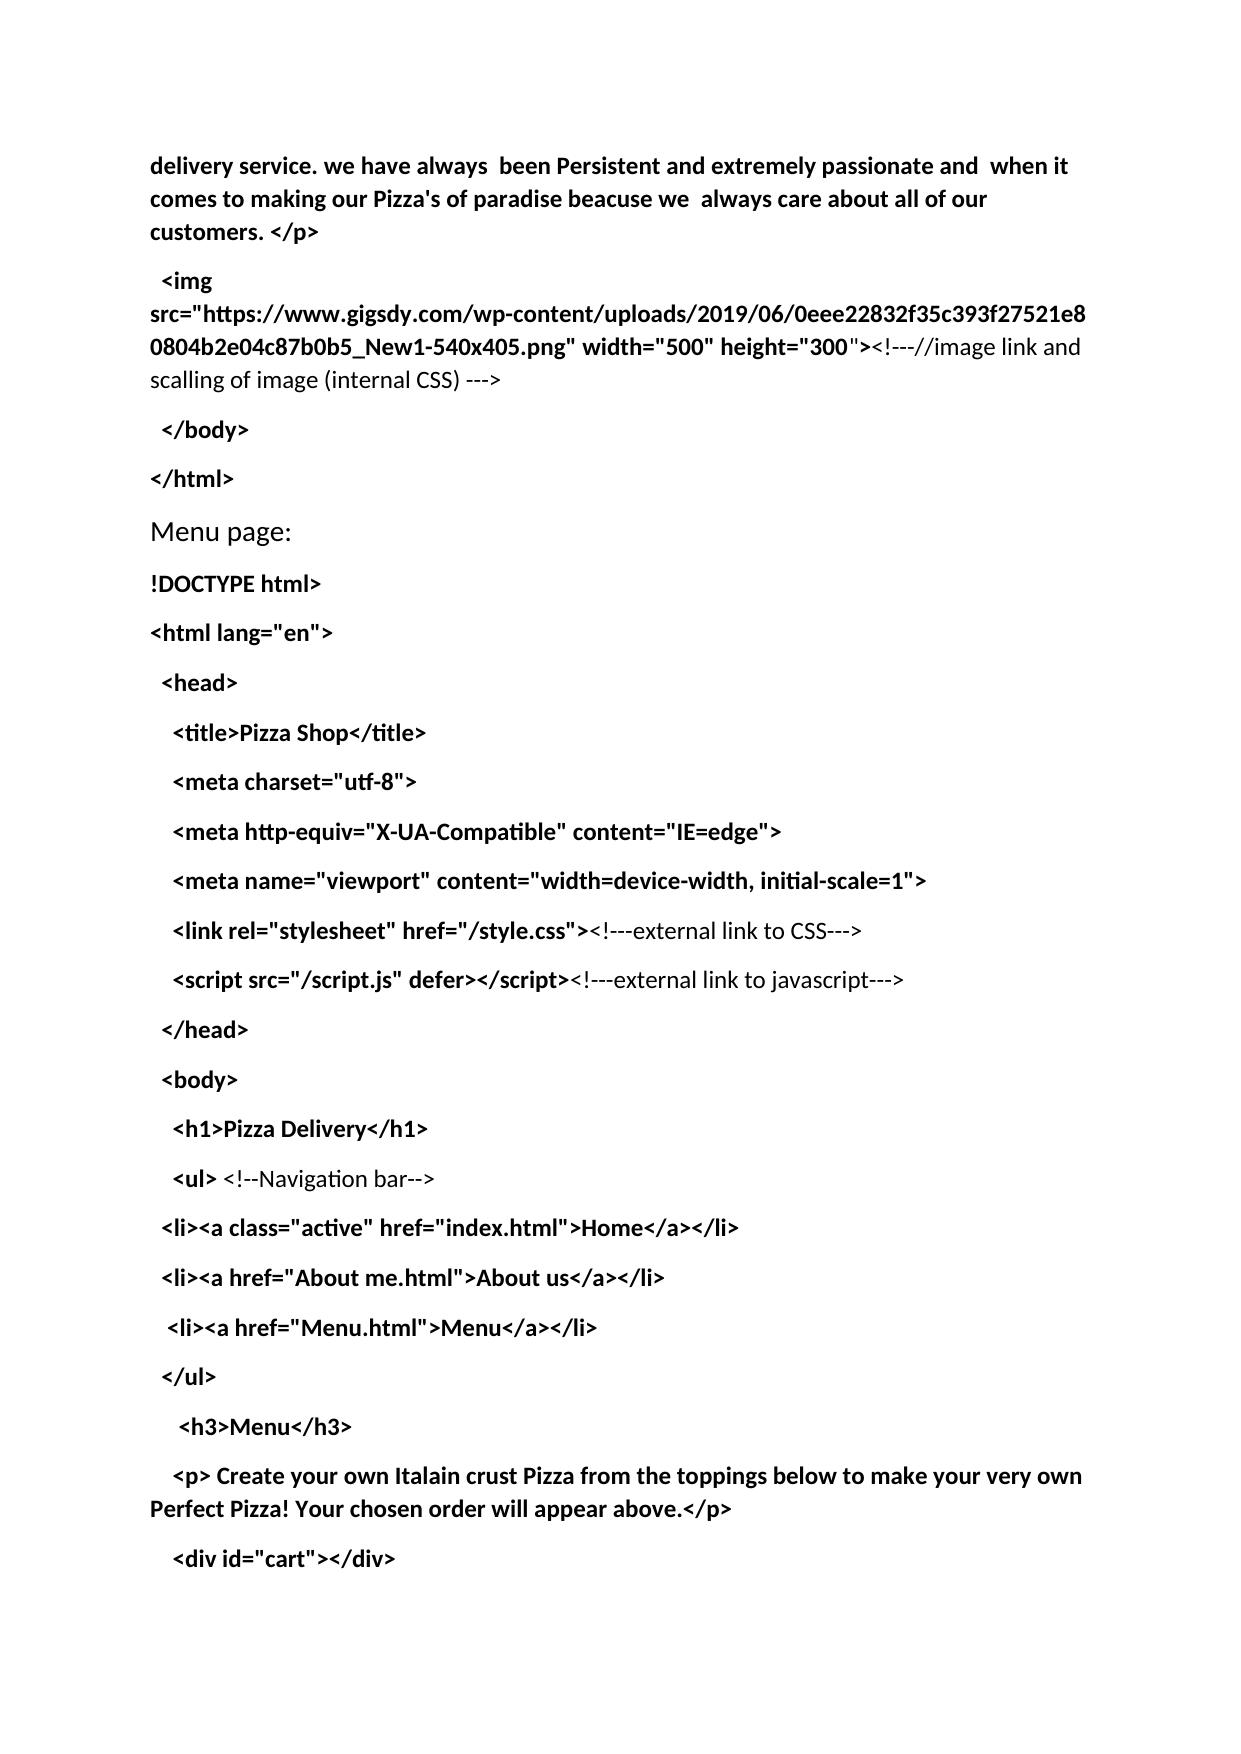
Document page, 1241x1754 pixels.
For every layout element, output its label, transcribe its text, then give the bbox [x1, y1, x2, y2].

text <li><a href="About me.html">About us</a></li> [150, 1262, 1090, 1293]
text Menu page: [150, 513, 1090, 548]
text <html lang="en"> [150, 618, 1090, 648]
text <li><a href="Menu.html">Menu</a></li> [150, 1312, 1090, 1342]
text <meta charset="utf-8"> [150, 766, 1090, 797]
text <meta name="viewport" content="width=device-width, initial-scale=1"> [150, 866, 1090, 896]
text <body> [150, 1064, 1090, 1094]
text <script src="/script.js" defer></script><!---external link to javascript---> [150, 965, 1090, 995]
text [150, 150, 1090, 246]
text </html> [150, 463, 1090, 494]
text <h1>Pizza Delivery</h1> [150, 1113, 1090, 1144]
text <h3>Menu</h3> [150, 1411, 1090, 1441]
text <ul> <!--Navigation bar--> [150, 1163, 1090, 1193]
text <head> [150, 667, 1090, 698]
text <link rel="stylesheet" href="/style.css"><!---external link to CSS---> [150, 915, 1090, 946]
text <title>Pizza Shop</title> [150, 717, 1090, 747]
text !DOCTYPE html> [150, 568, 1090, 598]
text <div id="cart"></div> [150, 1543, 1090, 1573]
text <p> Create your own Italain crust Pizza from the toppings below to make your very own Perfect Pizza! Your chosen order will appear above.</p> [150, 1461, 1090, 1524]
text <meta http-equiv="X-UA-Compatible" content="IE=edge"> [150, 816, 1090, 846]
text </body> [150, 414, 1090, 444]
text <li><a class="active" href="index.html">Home</a></li> [150, 1213, 1090, 1243]
text </head> [150, 1014, 1090, 1045]
text </ul> [150, 1361, 1090, 1392]
text <img src="https://www.gigsdy.com/wp-content/uploads/2019/06/0eee22832f35c393f27521e80804b2e04c87b0b5_New1-540x405.png" width="500" height="300"><!---//image link and scalling of image (internal CSS) ---> [150, 265, 1090, 395]
